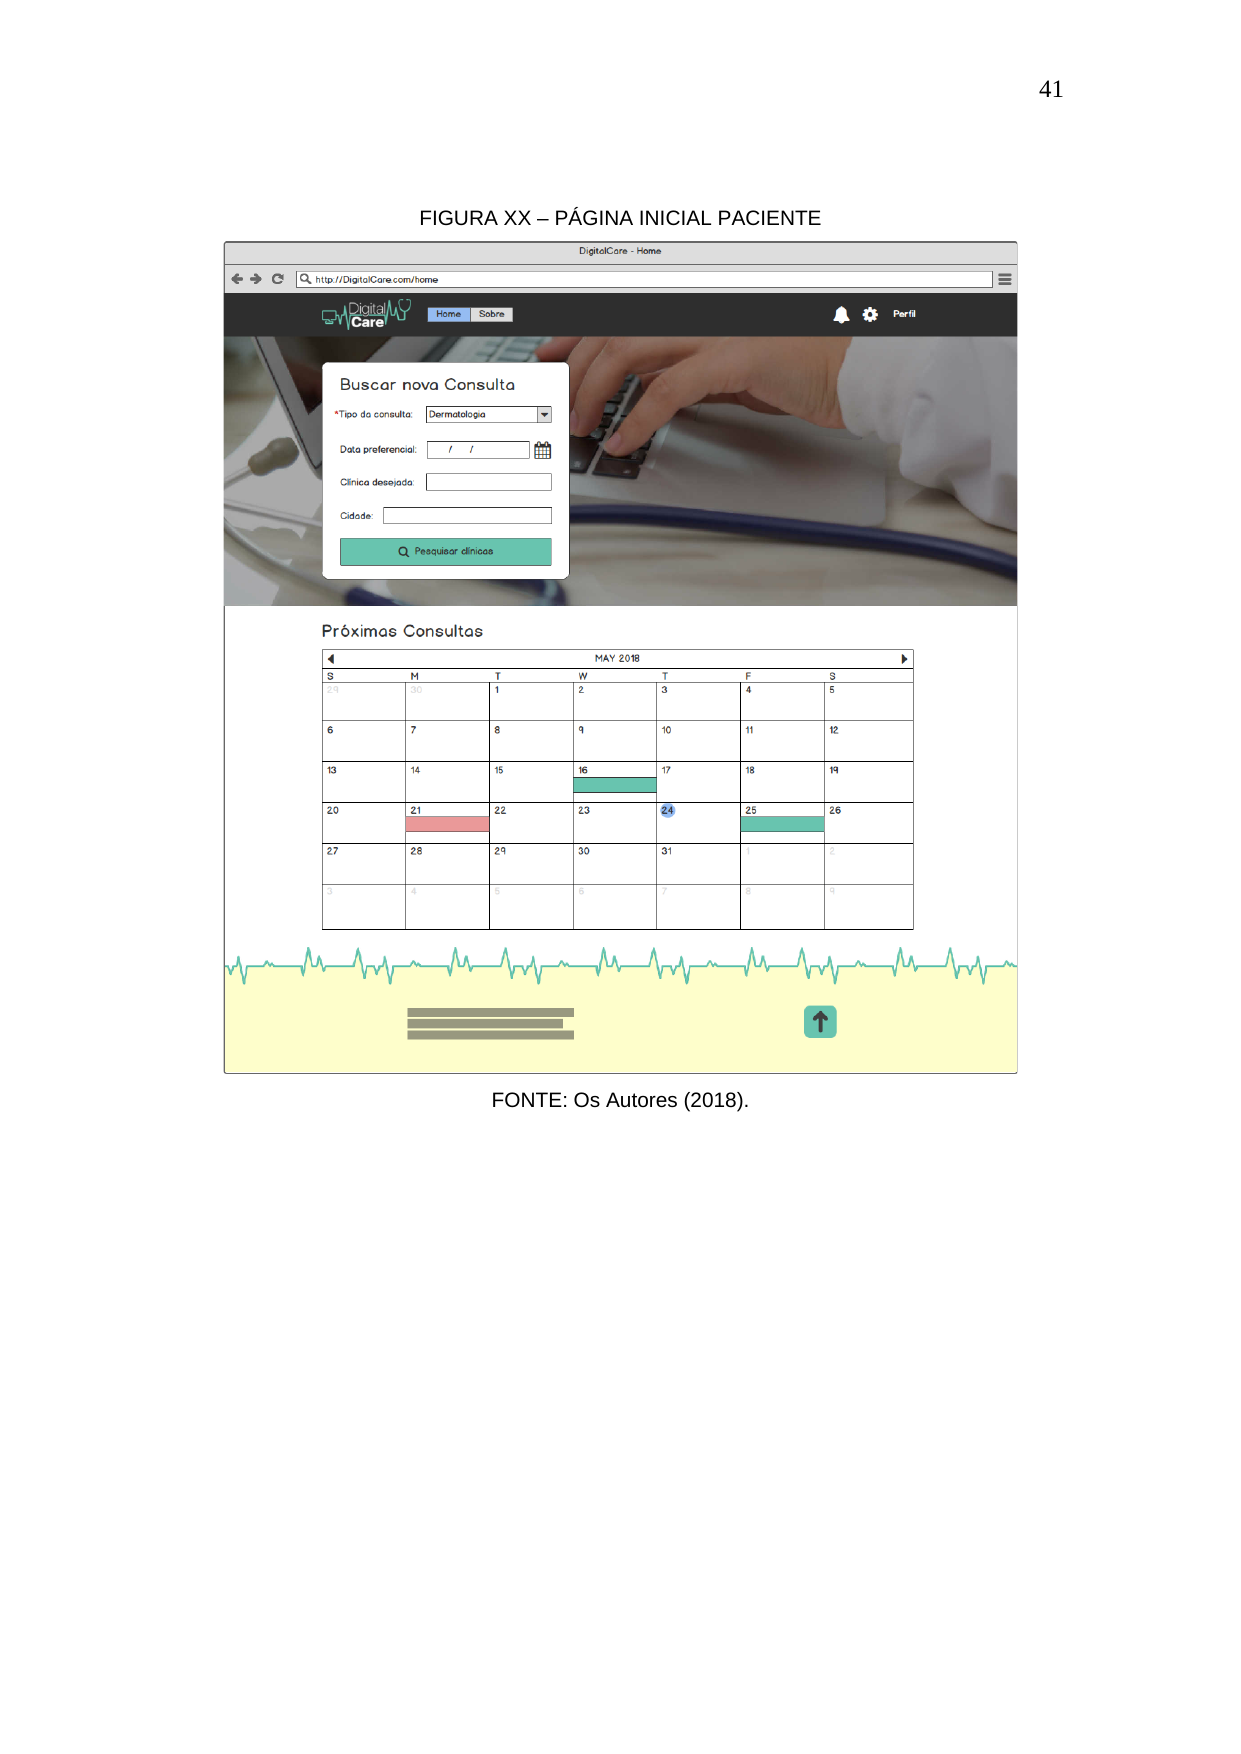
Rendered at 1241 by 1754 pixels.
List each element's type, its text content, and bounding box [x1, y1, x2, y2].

text FIGURA XX – PÁGINA INICIAL PACIENTE [177, 206, 1064, 229]
text FONTE: Os Autores (2018). [177, 1088, 1064, 1112]
picture [223, 241, 1018, 1074]
